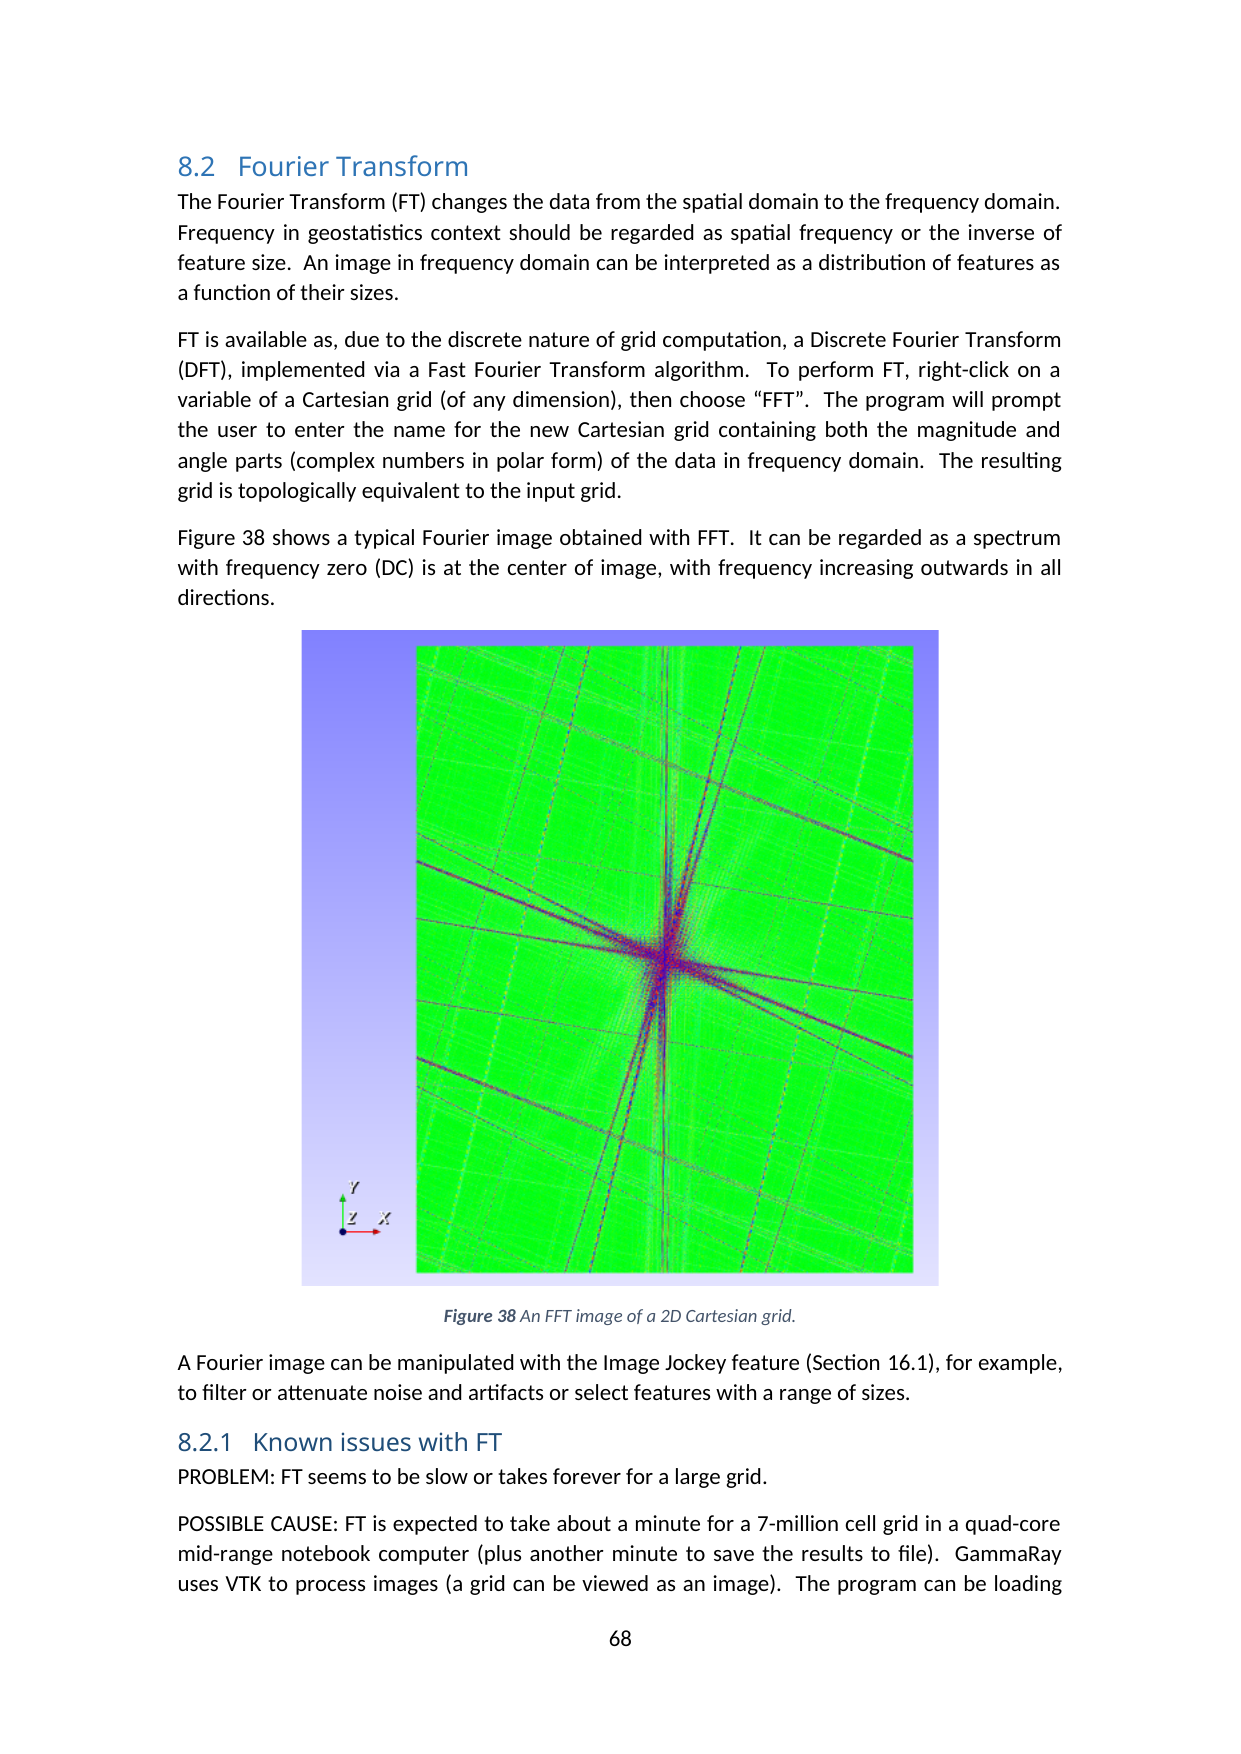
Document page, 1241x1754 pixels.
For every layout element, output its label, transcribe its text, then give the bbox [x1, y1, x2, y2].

subtitle Known issues with FT [177, 1425, 1063, 1459]
text Figure 37 shows a typical Fourier image obtained with FFT. It can be regarded as a spectrum with frequency zero (DC) is at the center of image, with frequency increasing outwards in all directions. [177, 523, 1063, 611]
text PROBLEM: FT seems to be slow or takes forever for a large grid. [177, 1462, 1063, 1490]
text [177, 1509, 1063, 1597]
text Figure 38 An FFT image of a 2D Cartesian grid. [177, 1304, 1063, 1327]
text FT is available as, due to the discrete nature of grid computation, a Discrete Fourier Transform (DFT), implemented via a Fast Fourier Transform algorithm. To perform FT, right-click on a variable of a Cartesian grid (of any dimension), then choose “FFT”. The program will prompt the user to enter the name for the new Cartesian grid containing both the magnitude and angle parts (complex numbers in polar form) of the data in frequency domain. The resulting grid is topologically equivalent to the input grid. [177, 325, 1063, 504]
picture [301, 630, 939, 1286]
text The Fourier Transform (FT) changes the data from the spatial domain to the frequency domain. Frequency in geostatistics context should be regarded as spatial frequency or the inverse of feature size. An image in frequency domain can be interpreted as a distribution of features as a function of their sizes. [177, 187, 1063, 306]
subtitle Fourier Transform [177, 148, 1063, 184]
text A Fourier image can be manipulated with the Image Jockey feature (Section 16.1), for example, to filter or attenuate noise and artifacts or select features with a range of sizes. [177, 1348, 1063, 1406]
